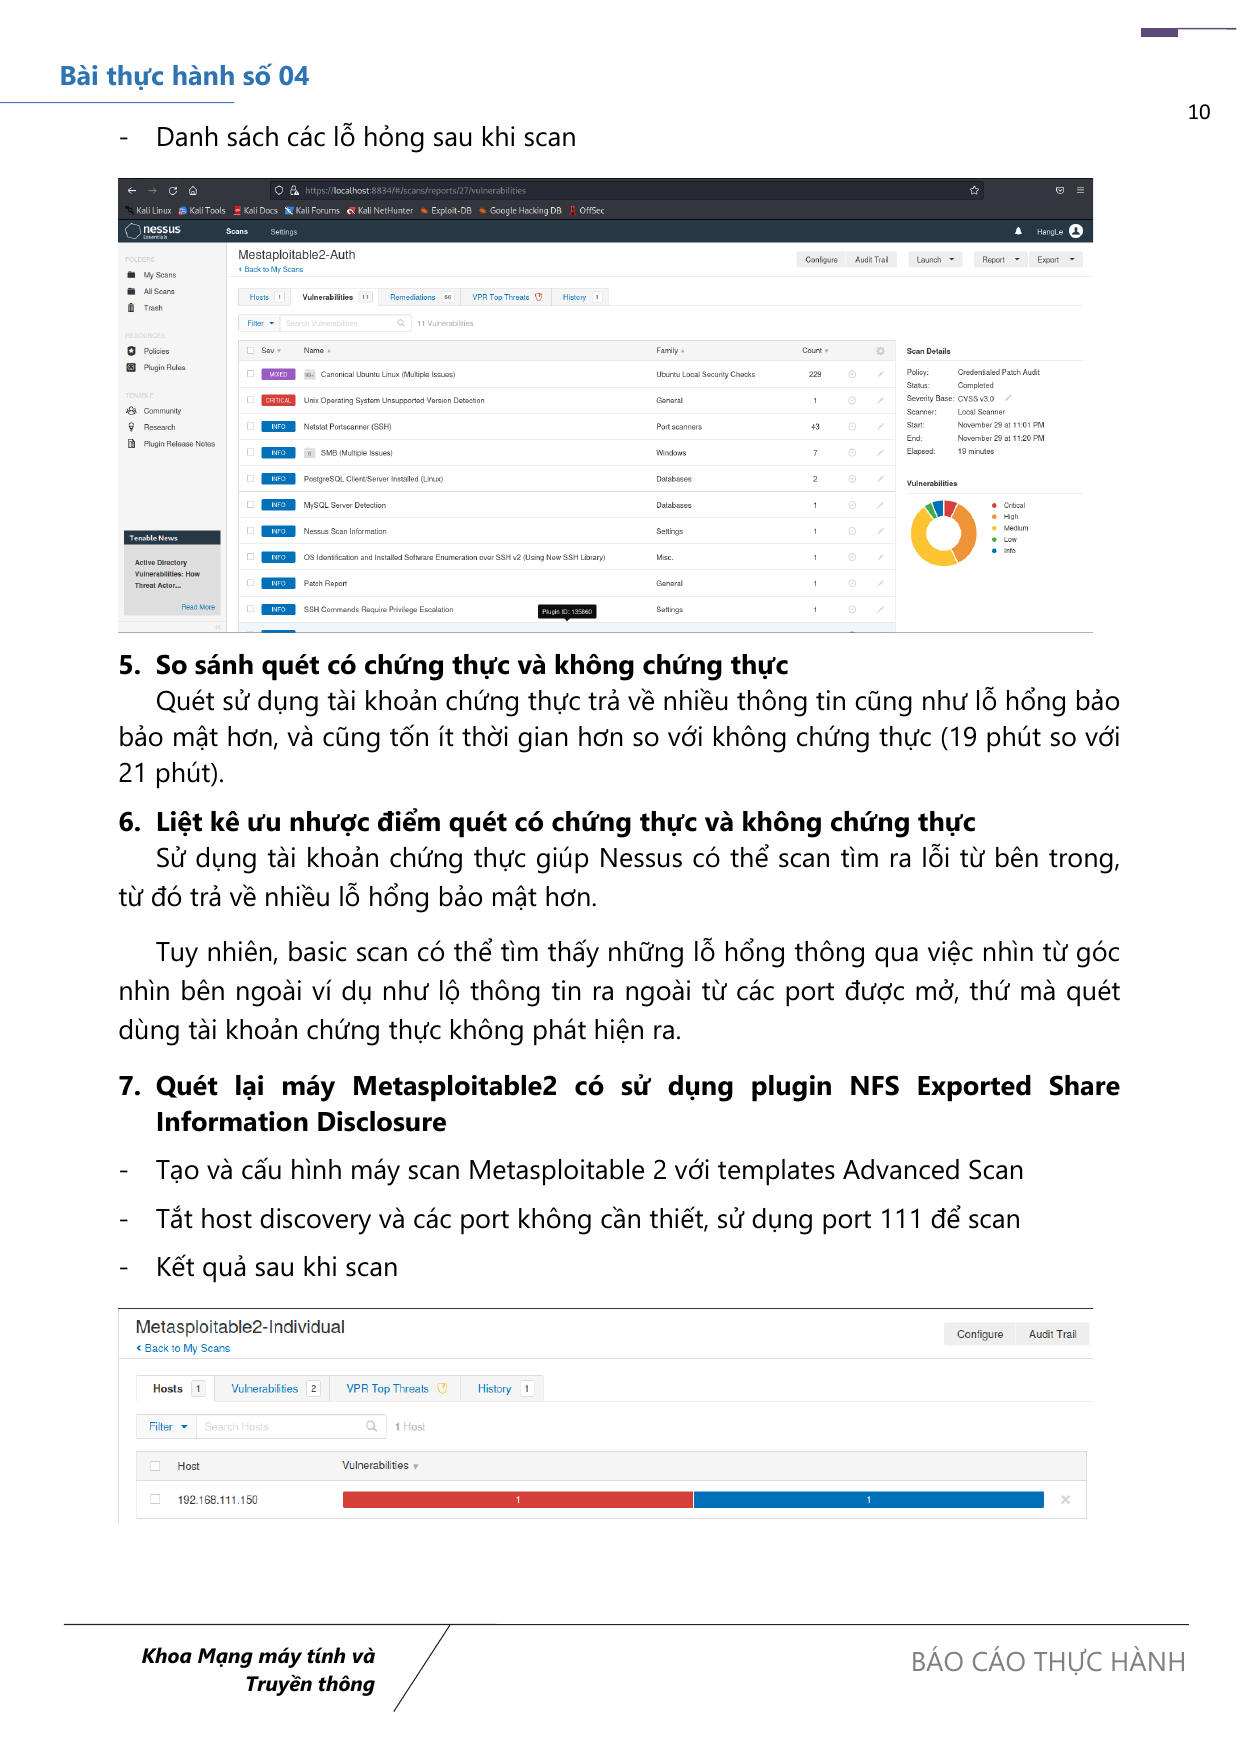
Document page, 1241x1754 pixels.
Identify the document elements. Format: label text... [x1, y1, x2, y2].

text Tuy nhiên, basic scan có thể tìm thấy những lỗ hổng thông qua việc nhìn từ góc nhìn bên ngoài ví dụ như lộ thông tin ra ngoài từ các port được mở, thứ mà quét dùng tài khoản chứng thực không phát hiện ra. [118, 932, 1122, 1046]
list Kết quả sau khi scan [118, 1247, 1122, 1283]
picture [118, 178, 1094, 633]
text Quét sử dụng tài khoản chứng thực trả về nhiều thông tin cũng như lỗ hổng bảo bảo mật hơn, và cũng tốn ít thời gian hơn so với không chứng thực (19 phút so với 21 phút). [118, 681, 1122, 789]
list Quét lại máy Metasploitable2 có sử dụng plugin NFS Exported Share Information Disclosure [118, 1066, 1122, 1138]
list So sánh quét có chứng thực và không chứng thực [118, 645, 1122, 681]
list Danh sách các lỗ hỏng sau khi scan [118, 117, 1122, 153]
picture [118, 1308, 1094, 1524]
text Sử dụng tài khoản chứng thực giúp Nessus có thể scan tìm ra lỗi từ bên trong, từ đó trả về nhiều lỗ hổng bảo mật hơn. [118, 838, 1122, 913]
list Tắt host discovery và các port không cần thiết, sử dụng port 111 để scan [118, 1199, 1122, 1235]
list Liệt kê ưu nhược điểm quét có chứng thực và không chứng thực [118, 802, 1122, 838]
list Tạo và cấu hình máy scan Metasploitable 2 với templates Advanced Scan [118, 1150, 1122, 1186]
